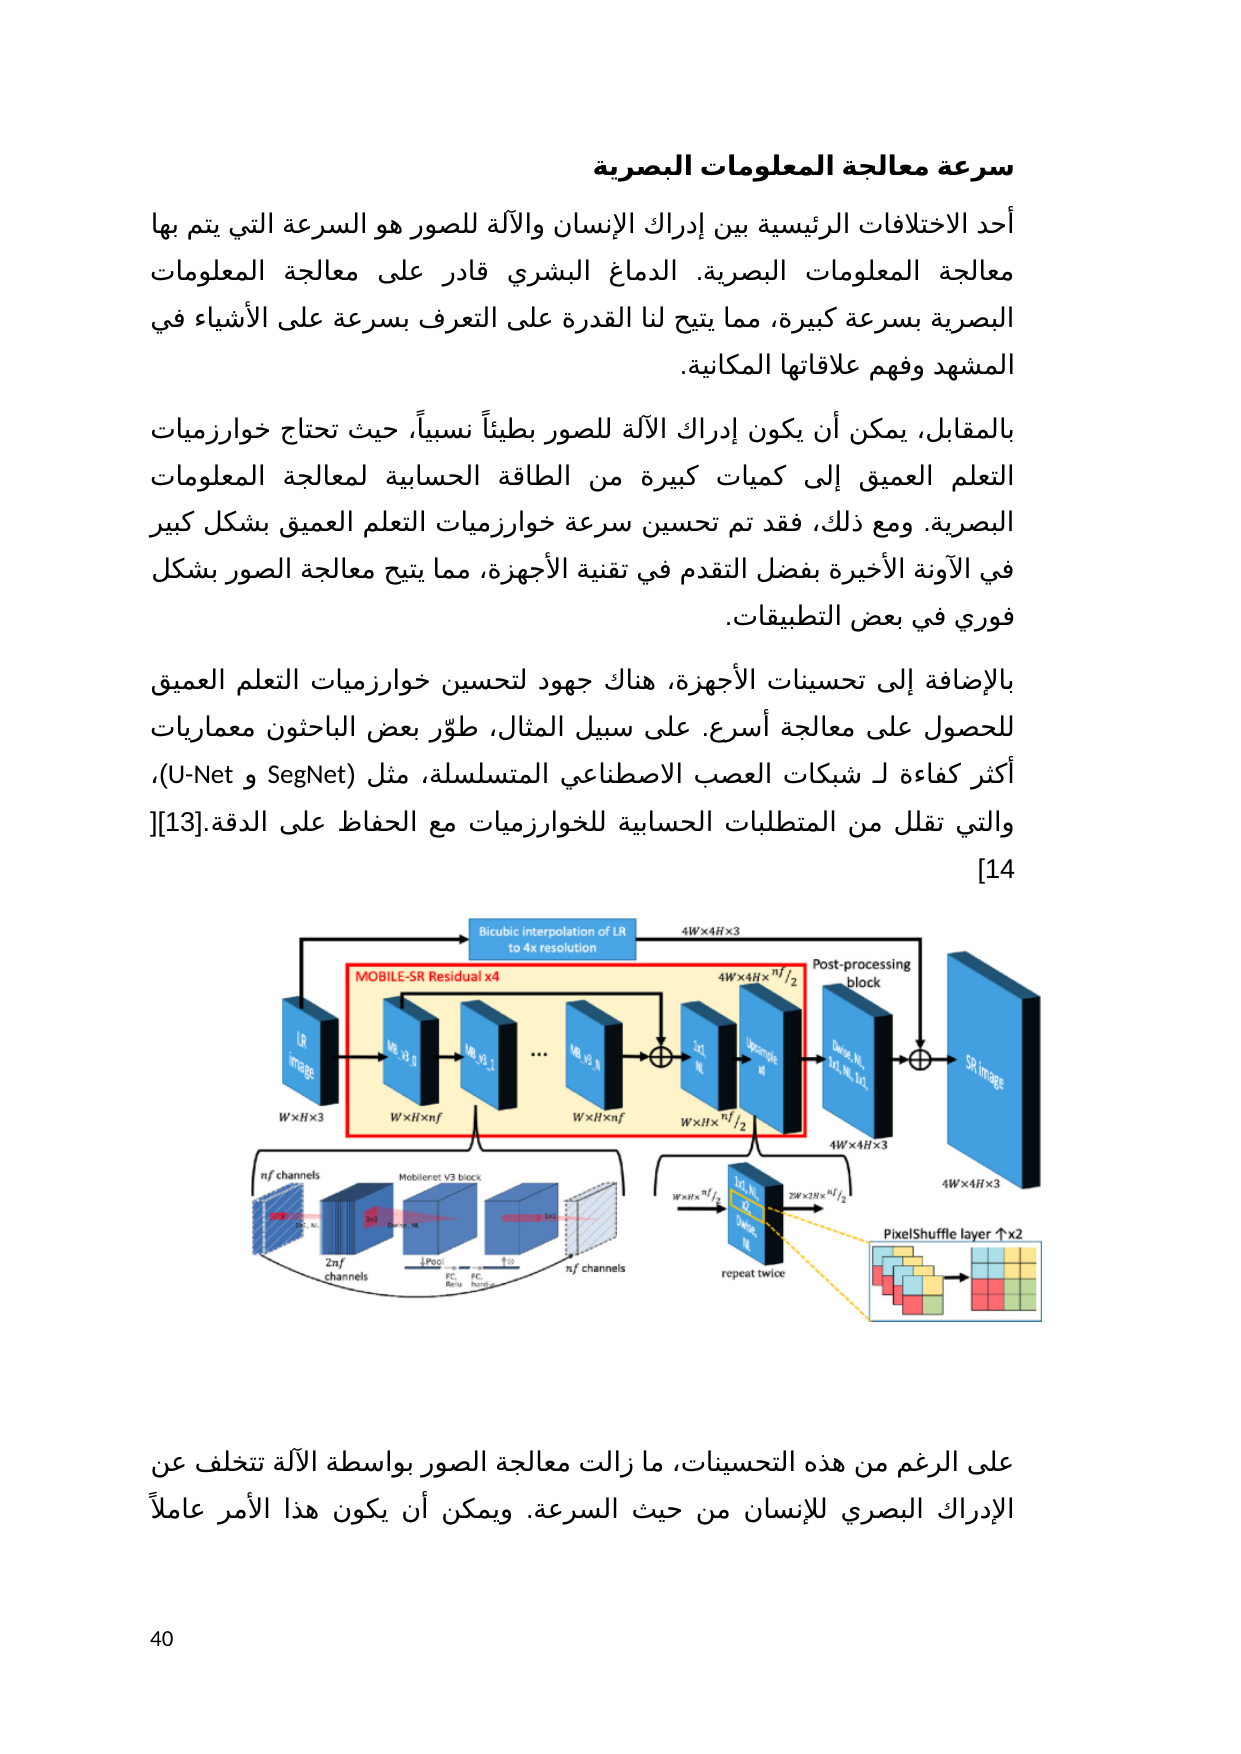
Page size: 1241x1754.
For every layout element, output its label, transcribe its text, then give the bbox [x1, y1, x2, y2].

text أحد الاختلافات الرئيسية بين إدراك الإنسان والآلة للصور هو السرعة التي يتم بها معالجة المعلومات البصرية. الدماغ البشري قادر على معالجة المعلومات البصرية بسرعة كبيرة، مما يتيح لنا القدرة على التعرف بسرعة على الأشياء في المشهد وفهم علاقاتها المكانية. [150, 208, 1015, 380]
subtitle سرعة معالجة المعلومات البصرية [150, 150, 1090, 181]
picture [251, 918, 1042, 1322]
text بالإضافة إلى تحسينات الأجهزة، هناك جهود لتحسين خوارزميات التعلم العميق للحصول على معالجة أسرع. على سبيل المثال، طوّر بعض الباحثون معماريات أكثر كفاءة لـ شبكات العصب الاصطناعي المتسلسلة، مثل (SegNet و U-Net)، والتي تقلل من المتطلبات الحسابية للخوارزميات مع الحفاظ على الدقة.[13][14] [150, 664, 1015, 884]
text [150, 1446, 1015, 1524]
text بالمقابل، يمكن أن يكون إدراك الآلة للصور بطيئاً نسبياً، حيث تحتاج خوارزميات التعلم العميق إلى كميات كبيرة من الطاقة الحسابية لمعالجة المعلومات البصرية. ومع ذلك، فقد تم تحسين سرعة خوارزميات التعلم العميق بشكل كبير في الآونة الأخيرة بفضل التقدم في تقنية الأجهزة، مما يتيح معالجة الصور بشكل فوري في بعض التطبيقات. [150, 413, 1015, 631]
